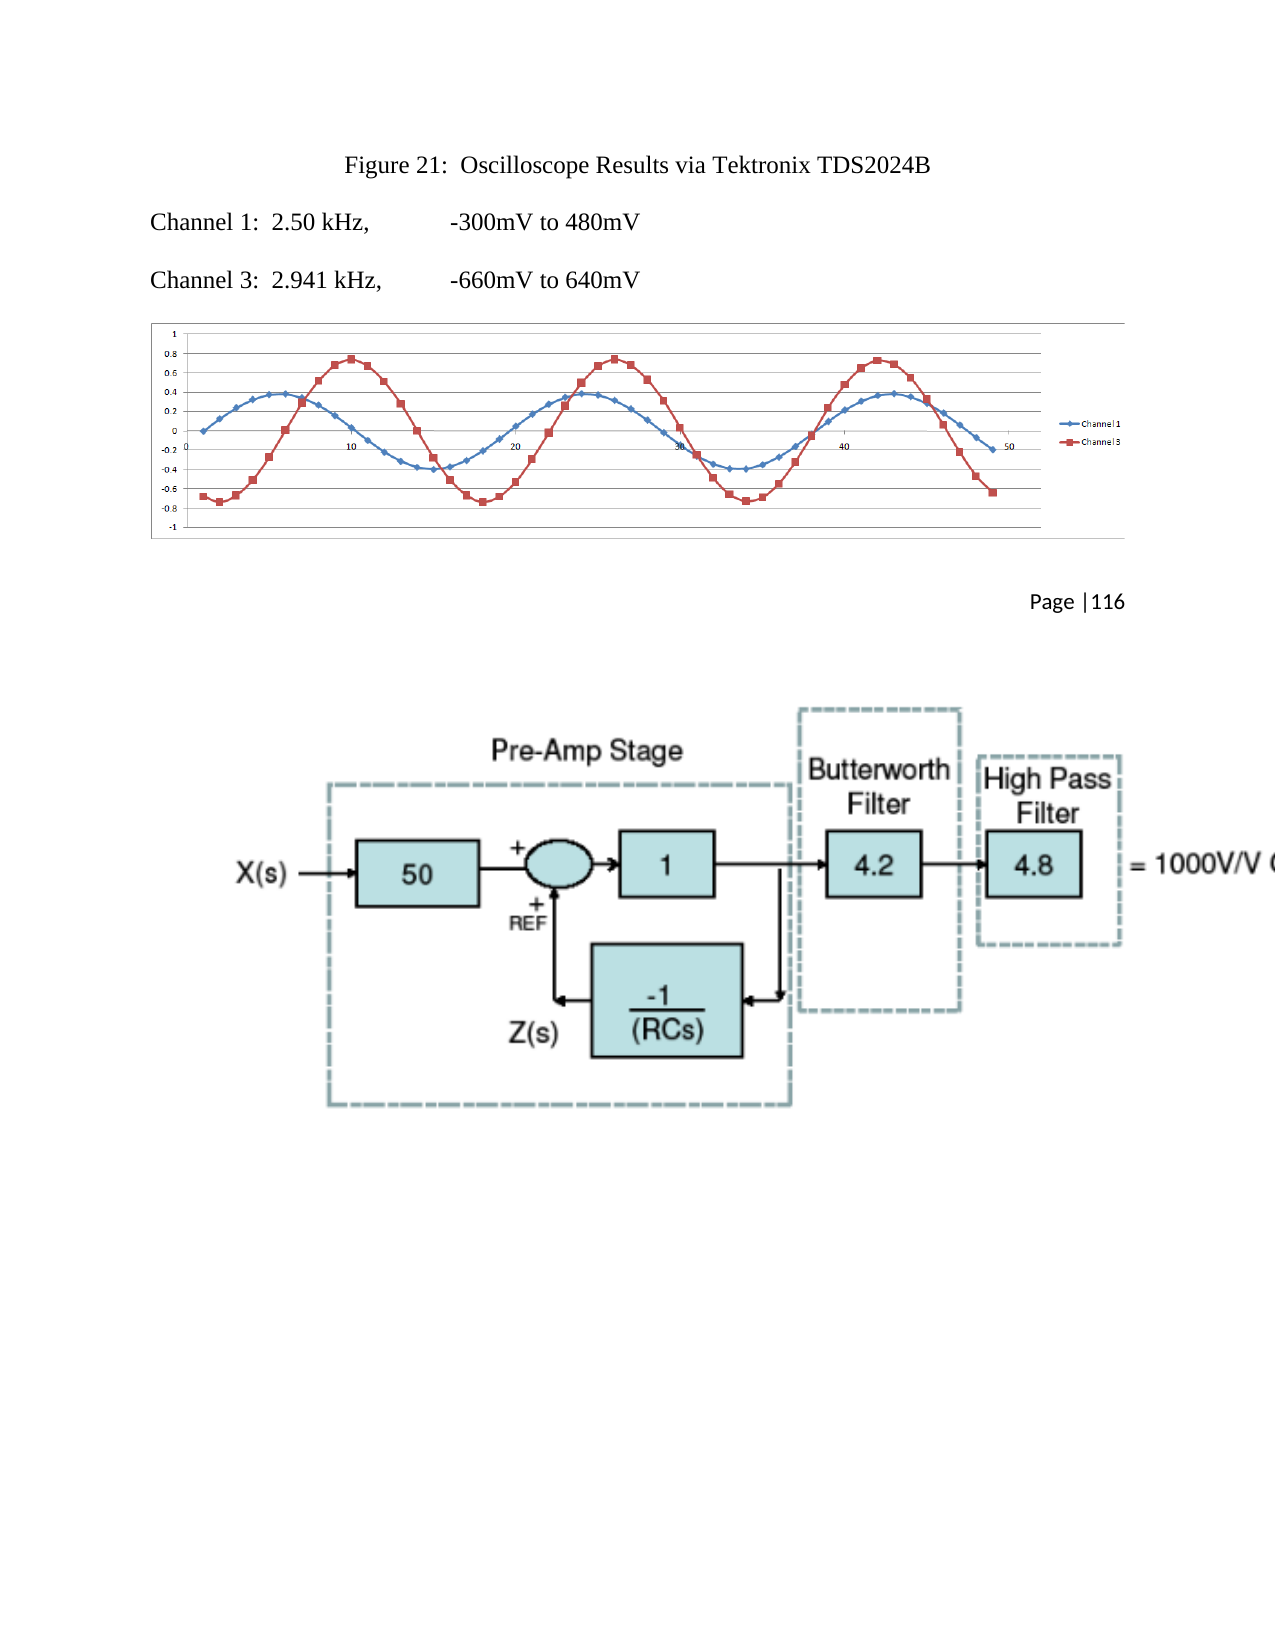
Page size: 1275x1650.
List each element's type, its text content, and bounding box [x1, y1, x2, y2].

picture [150, 322, 1125, 541]
text Channel 1: 2.50 kHz, -300mV to 480mV [150, 207, 1125, 236]
text Channel 3: 2.941 kHz, -660mV to 640mV [150, 265, 1125, 294]
text Figure 21: Oscilloscope Results via Tektronix TDS2024B [150, 150, 1125, 179]
